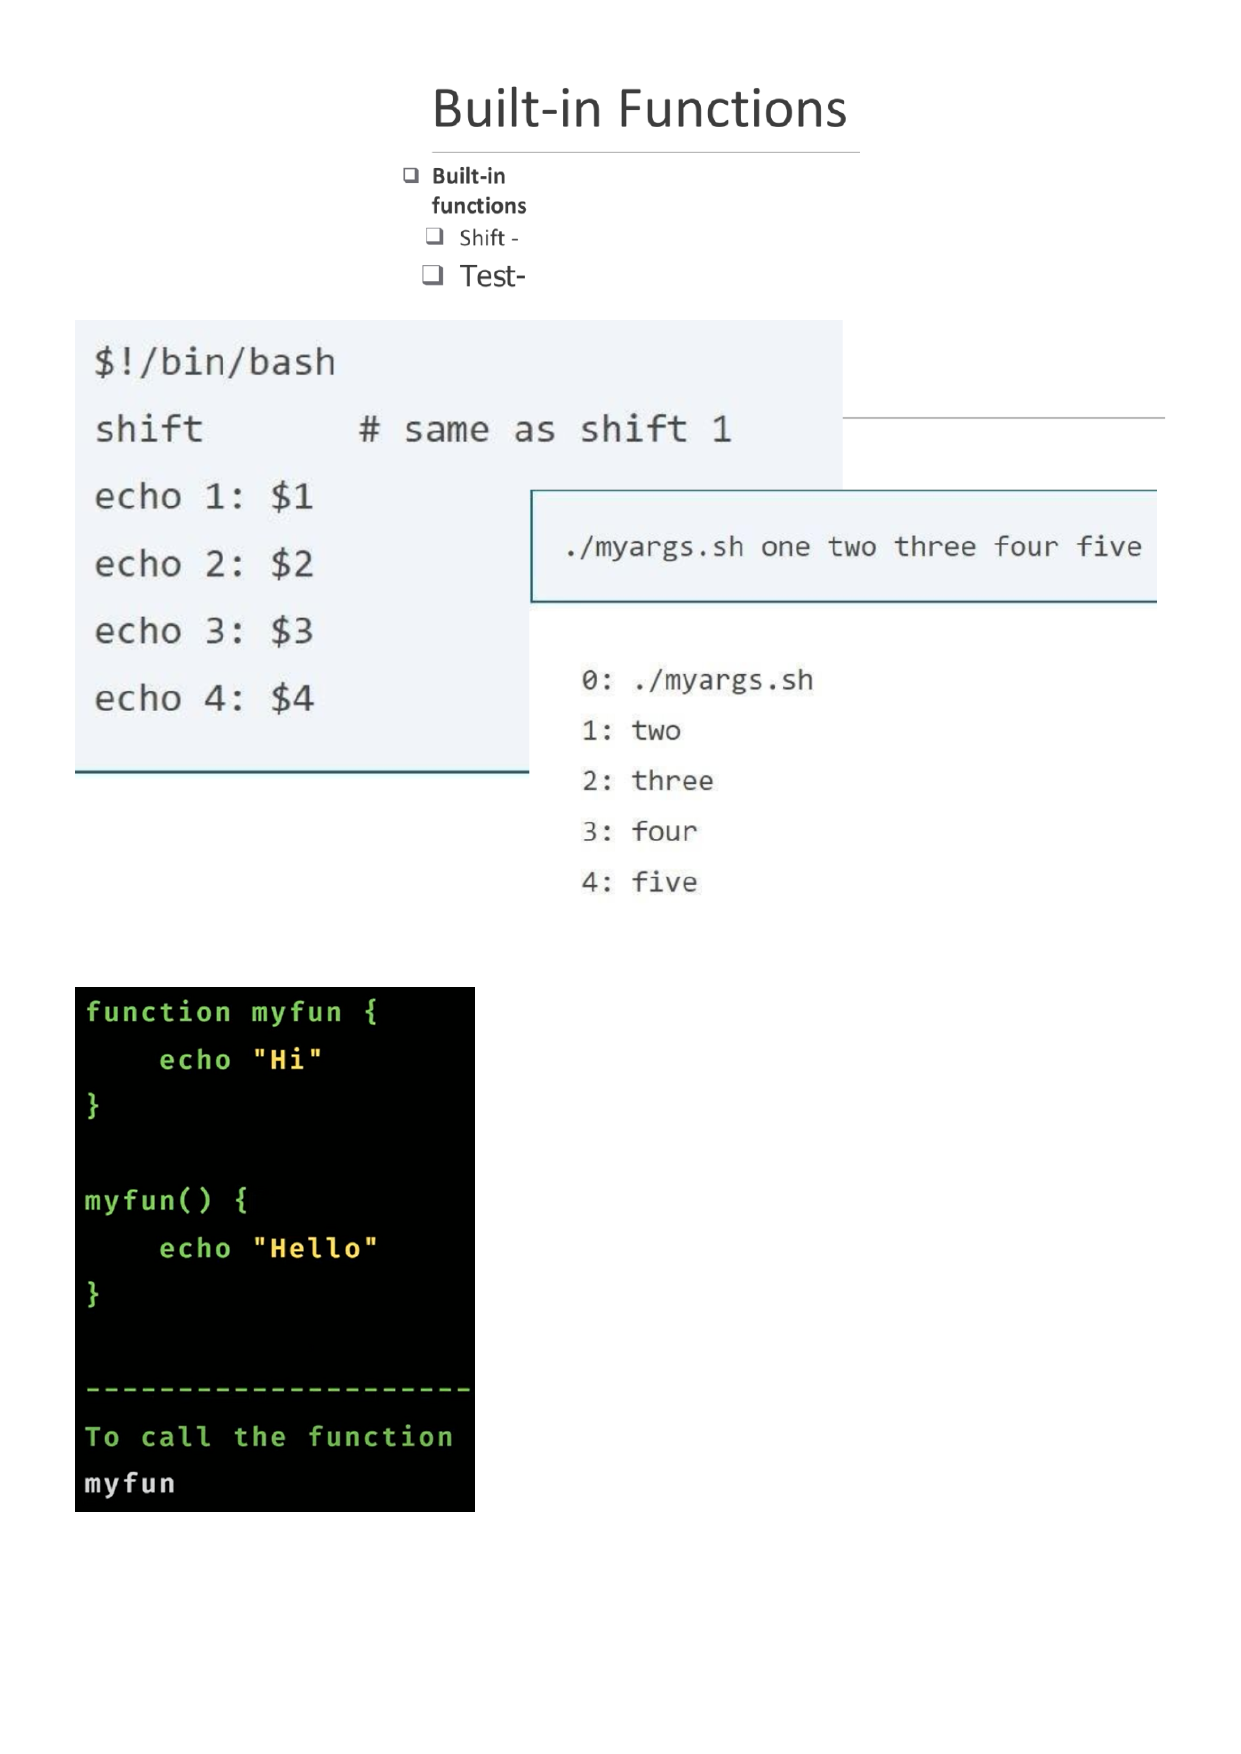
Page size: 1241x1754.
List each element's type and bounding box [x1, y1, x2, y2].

picture [75, 987, 475, 1512]
picture [380, 75, 860, 302]
picture [75, 320, 1166, 915]
